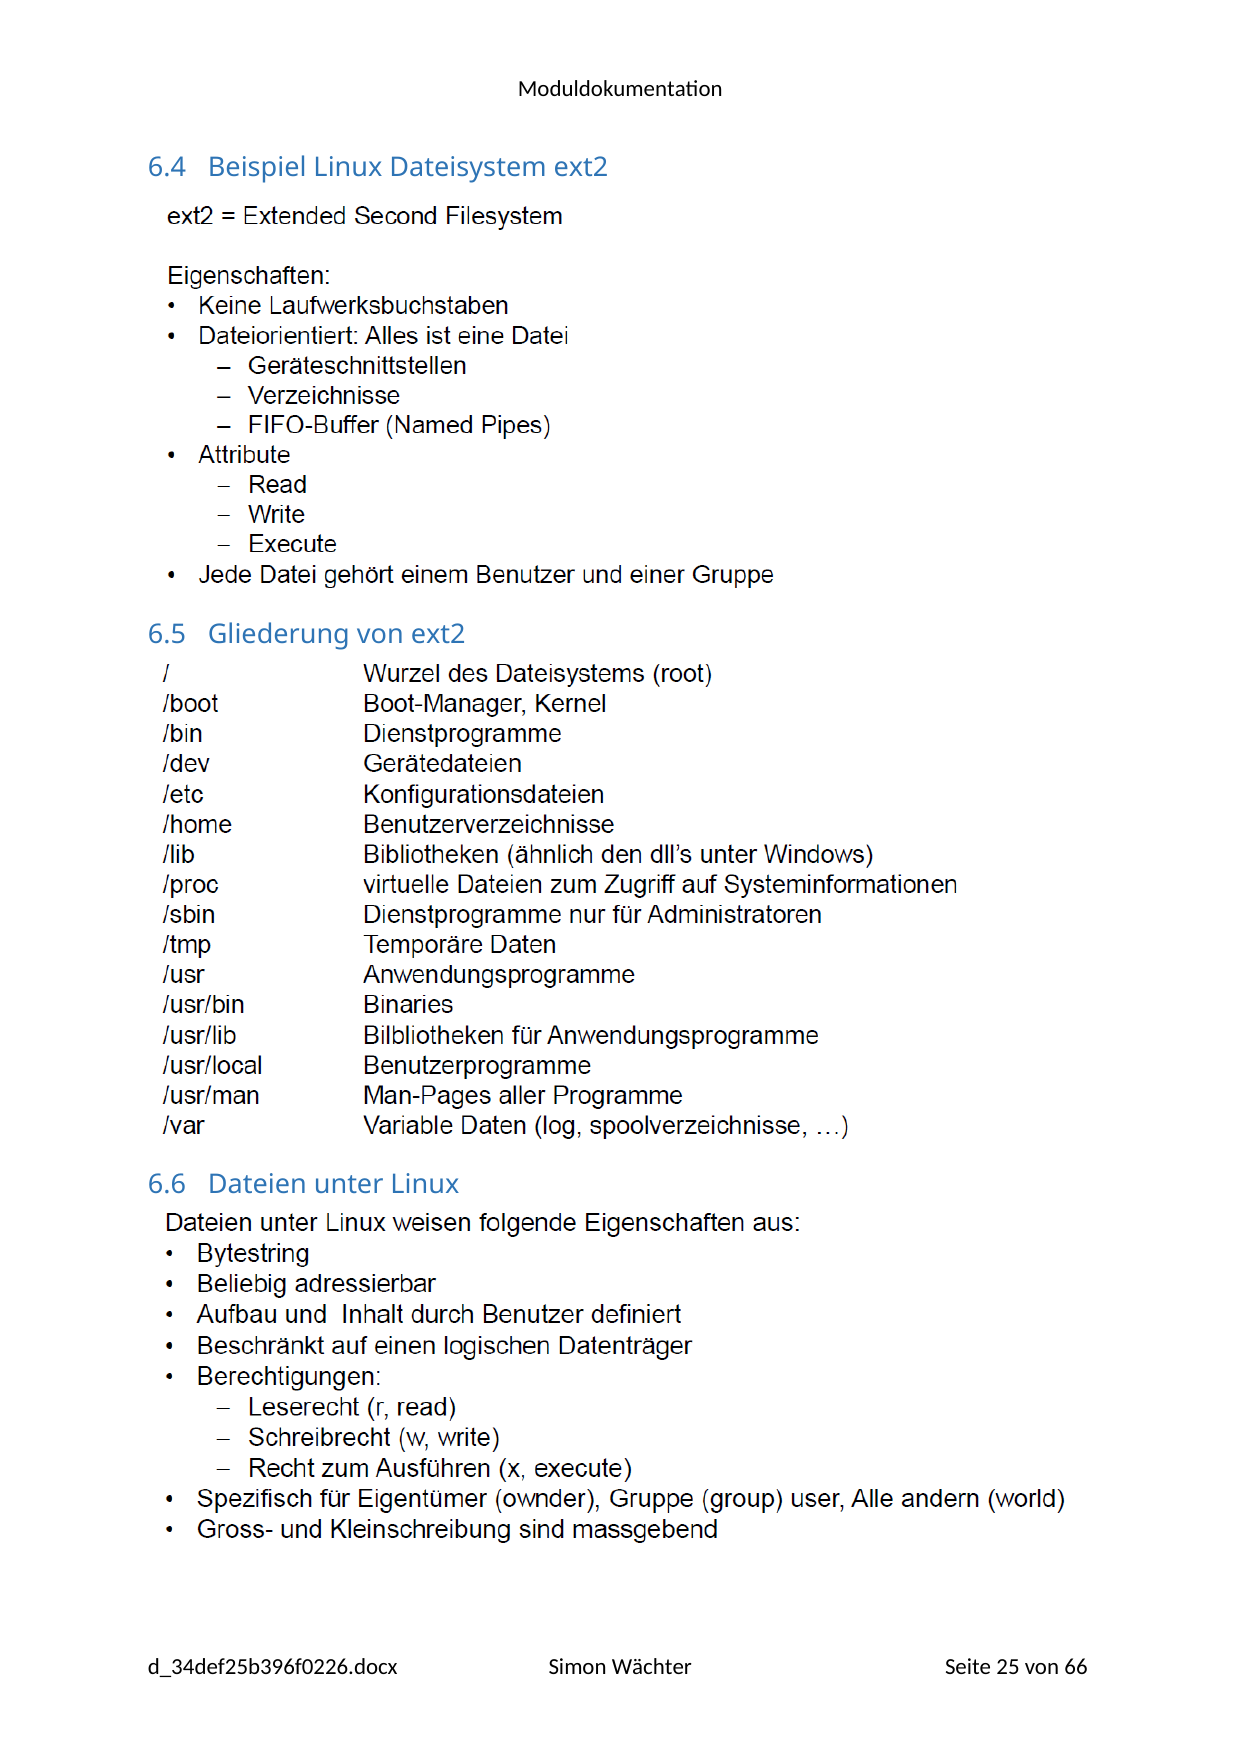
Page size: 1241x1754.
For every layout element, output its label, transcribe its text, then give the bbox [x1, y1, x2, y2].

picture [147, 654, 1093, 1146]
subtitle Beispiel Linux Dateisystem ext2 [148, 148, 1093, 184]
picture [147, 187, 1093, 597]
subtitle Dateien unter Linux [148, 1164, 1093, 1201]
picture [147, 1204, 1093, 1553]
subtitle Gliederung von ext2 [148, 615, 1093, 652]
